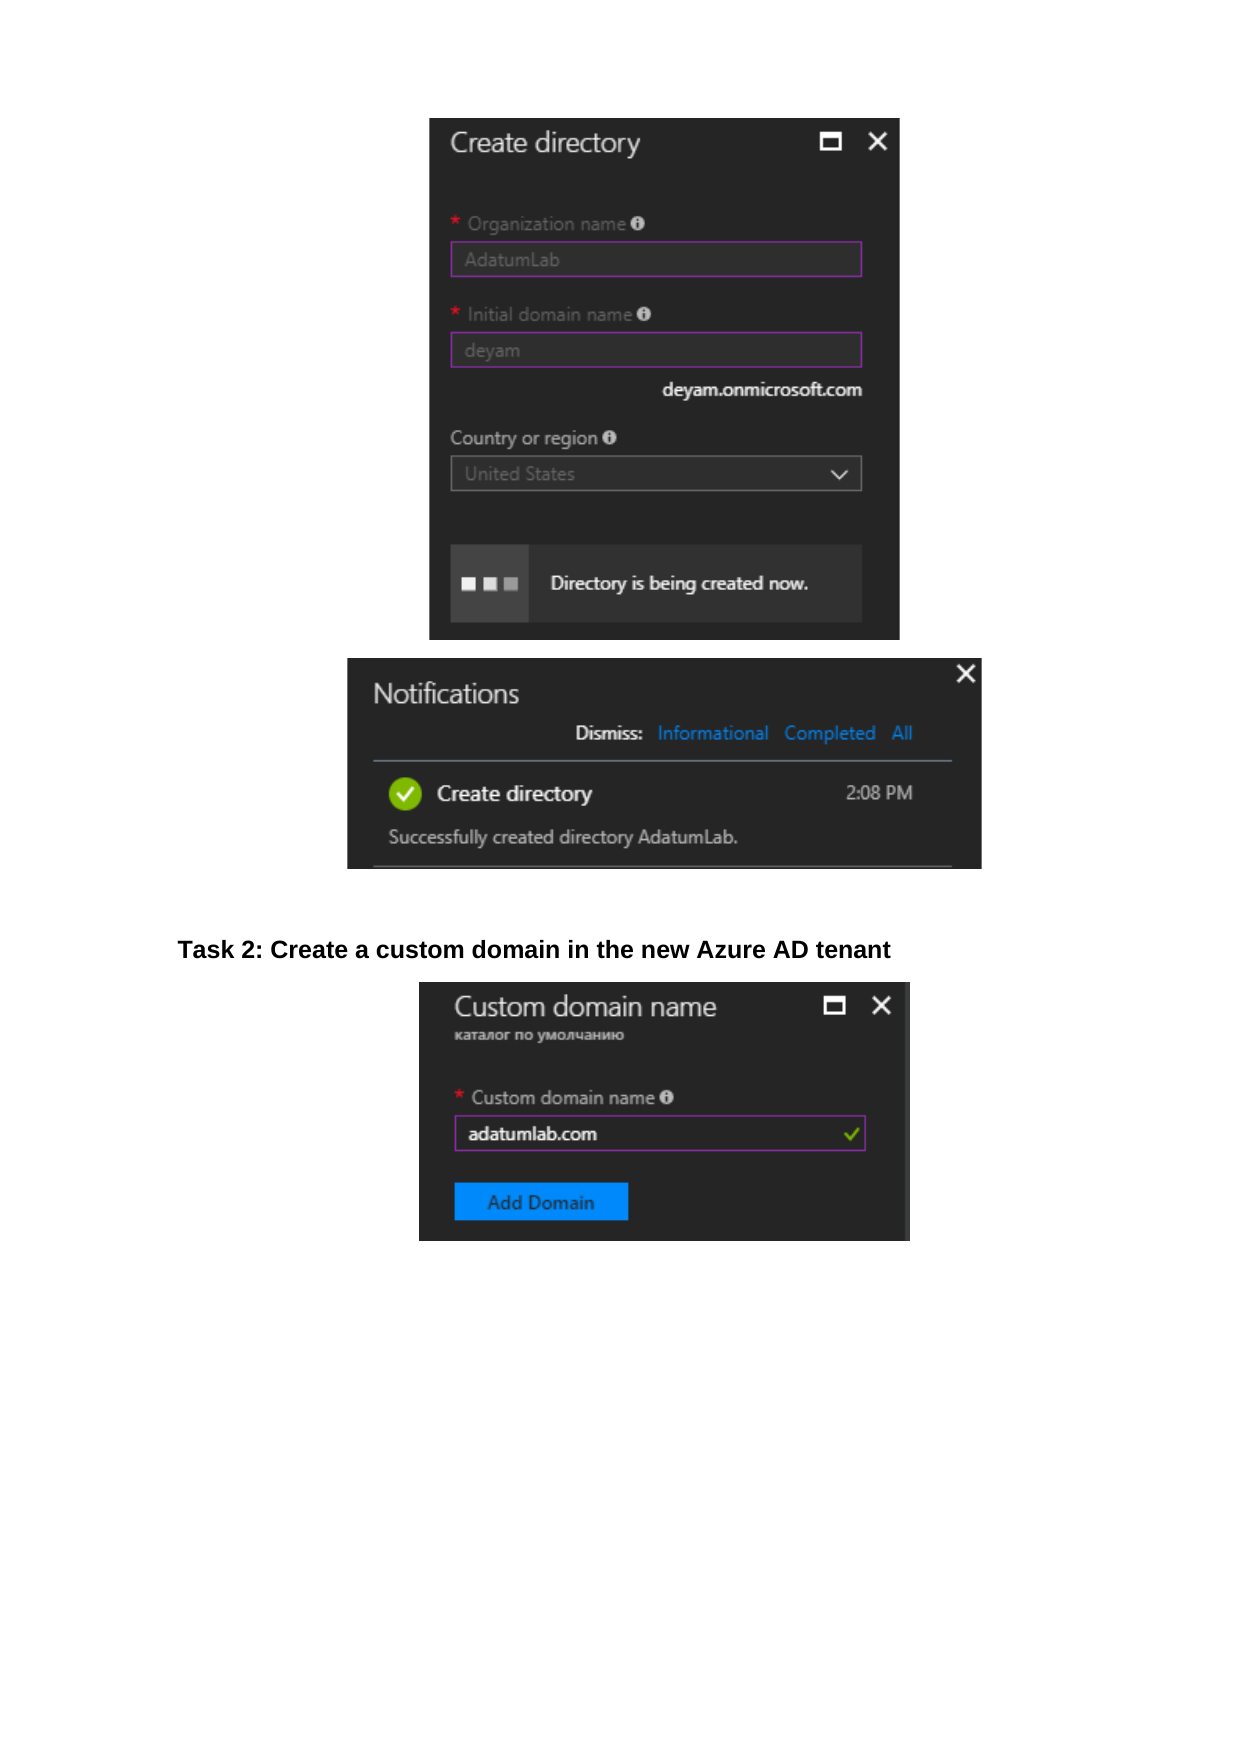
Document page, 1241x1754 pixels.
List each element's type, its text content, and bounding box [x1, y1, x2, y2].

picture [347, 658, 982, 869]
picture [429, 118, 900, 640]
text Task 2: Create a custom domain in the new Azure AD tenant [177, 935, 1152, 963]
picture [419, 982, 910, 1241]
